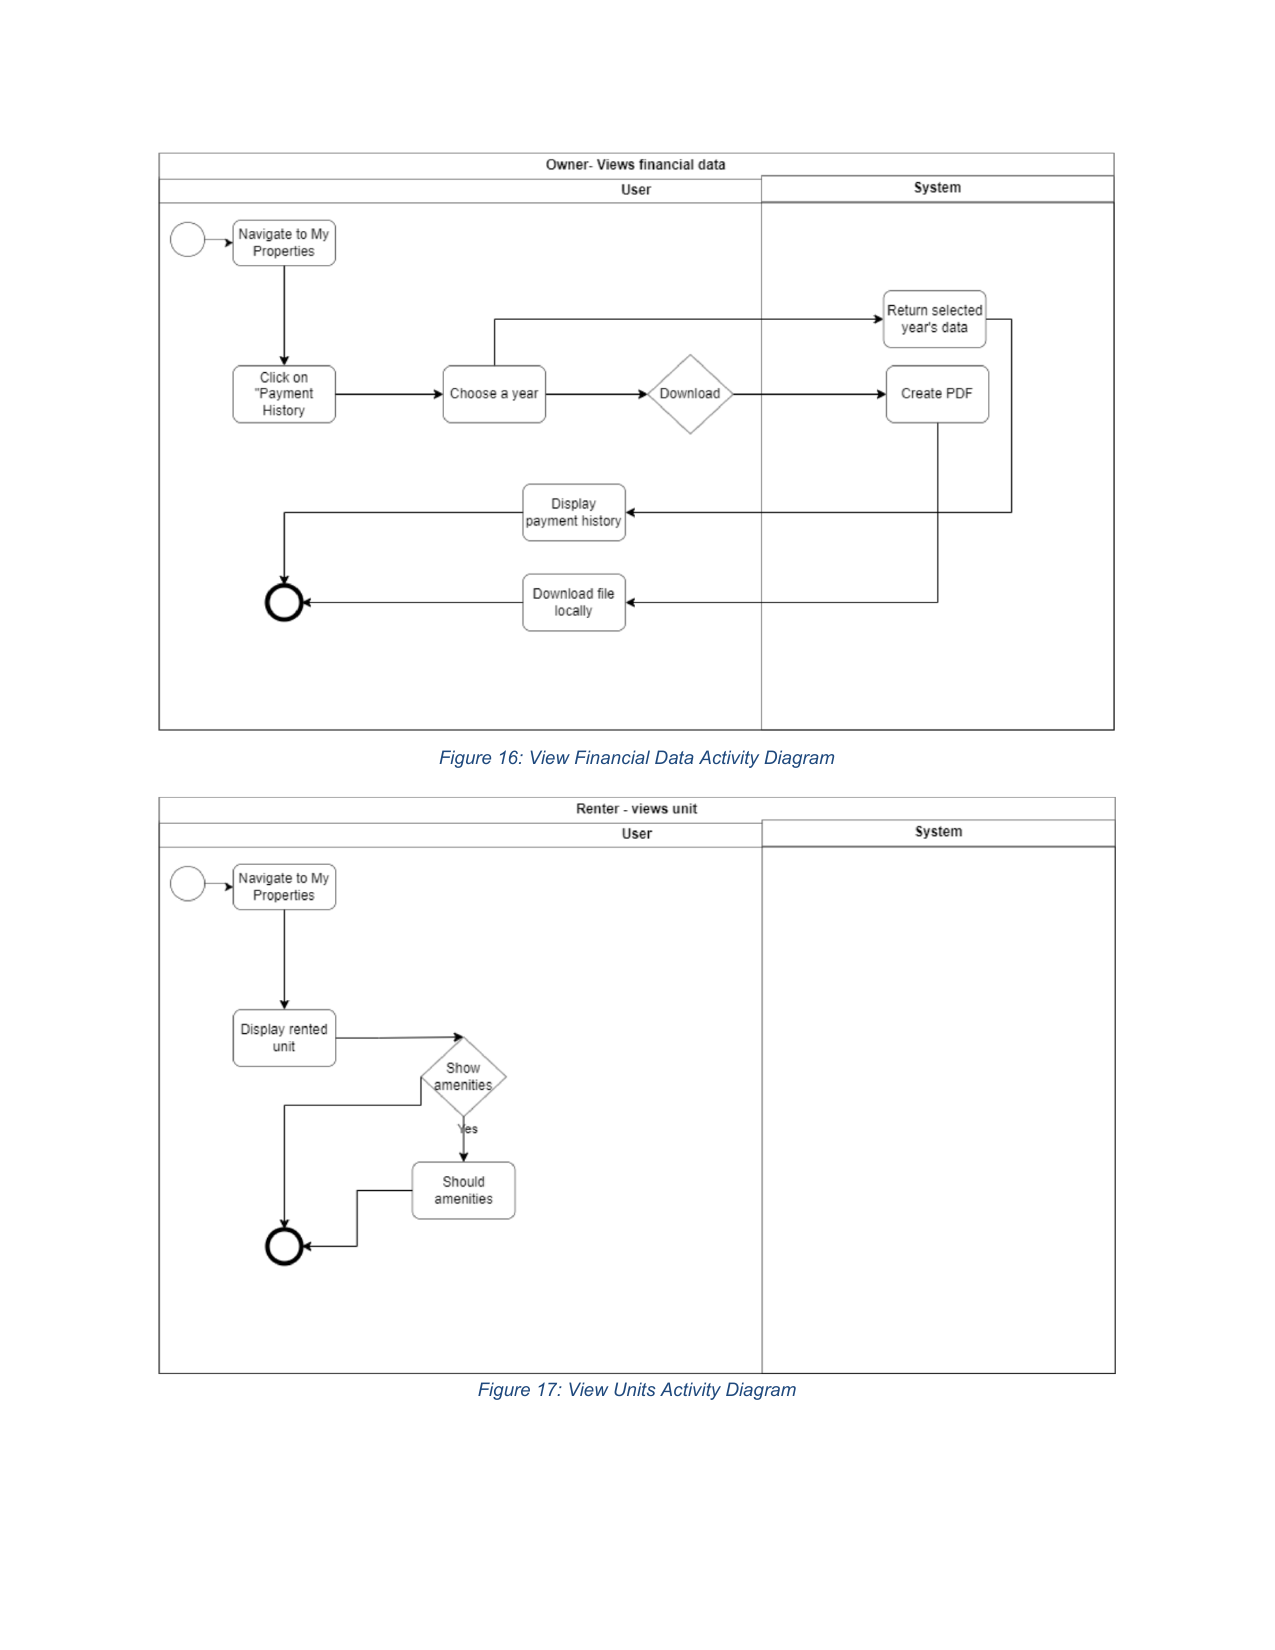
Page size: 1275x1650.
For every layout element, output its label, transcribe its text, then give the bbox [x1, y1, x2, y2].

picture [150, 150, 1125, 734]
picture [150, 789, 1125, 1375]
text Figure 17: View Units Activity Diagram [150, 1379, 1125, 1400]
text Figure 16: View Financial Data Activity Diagram [150, 747, 1125, 768]
